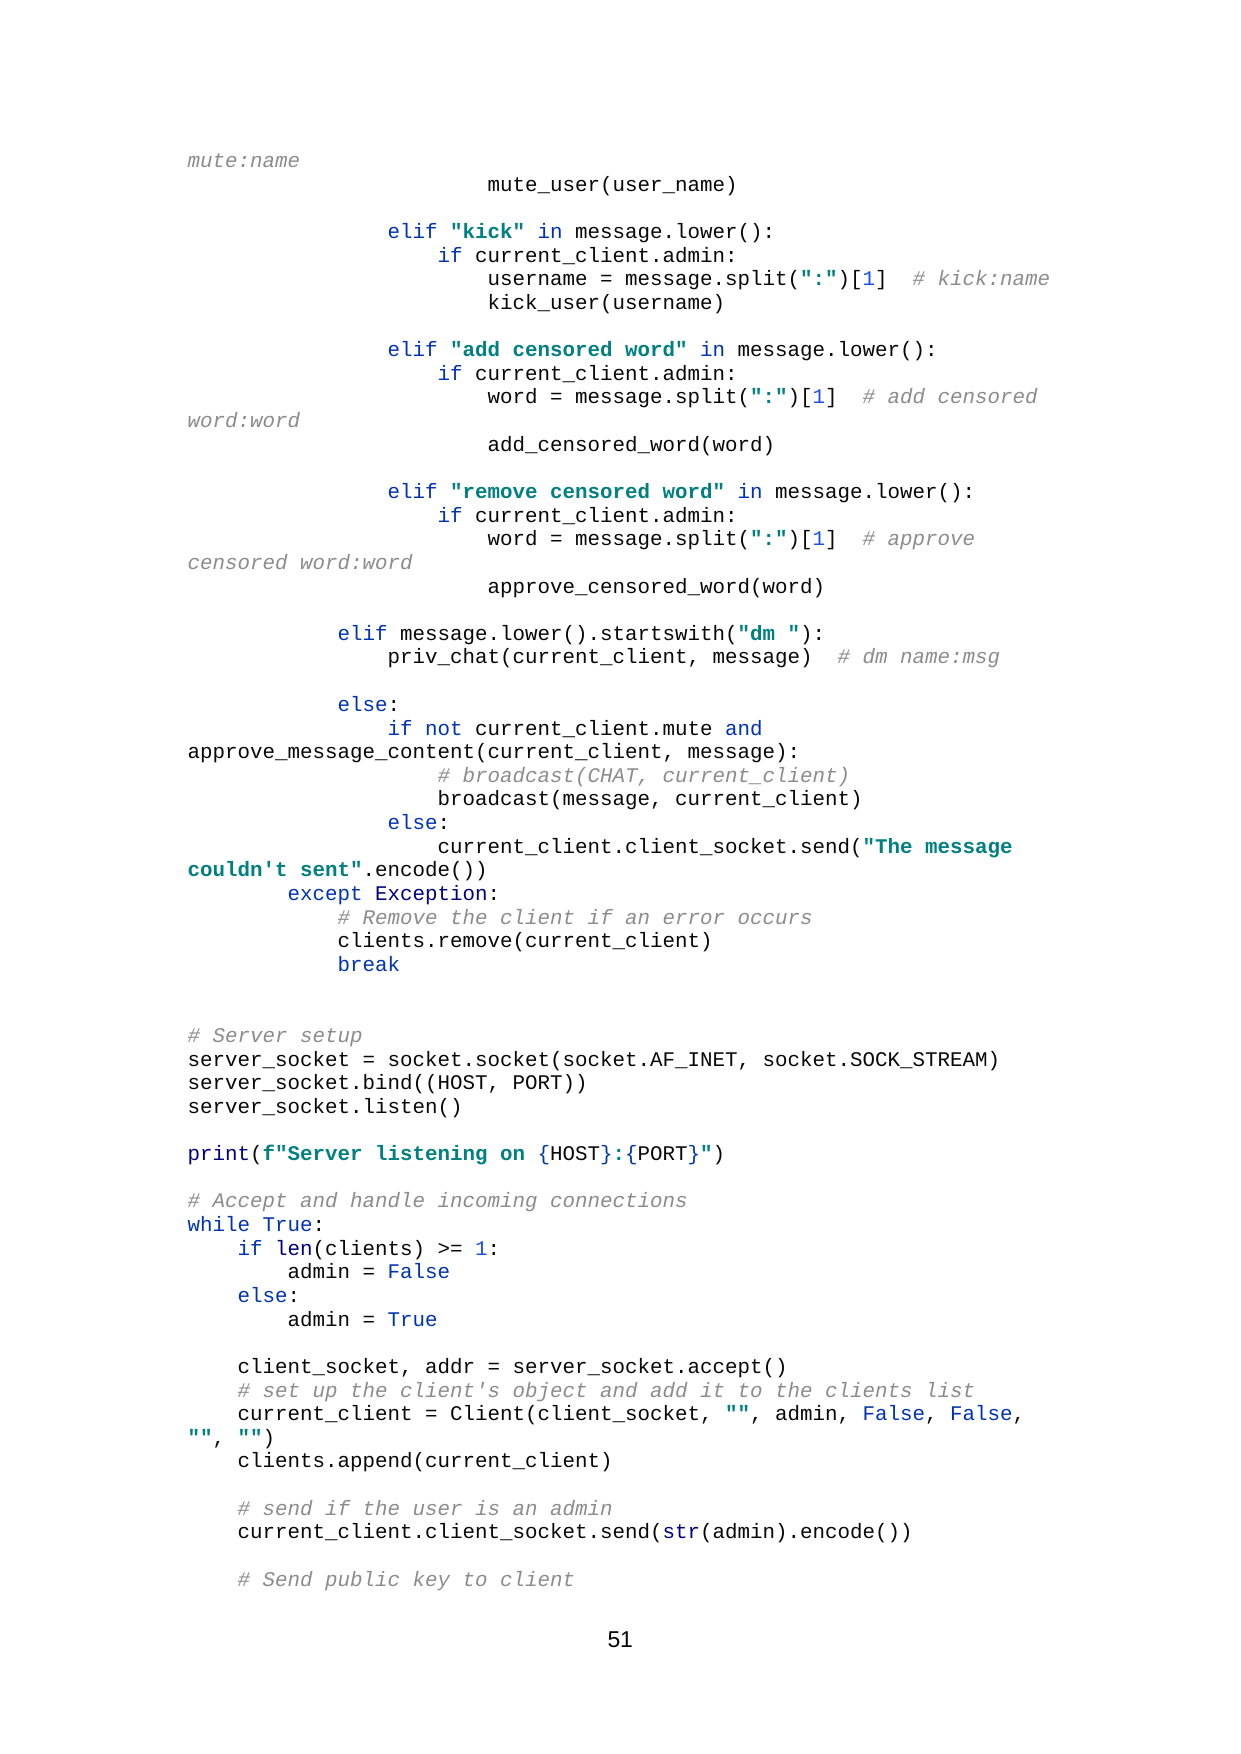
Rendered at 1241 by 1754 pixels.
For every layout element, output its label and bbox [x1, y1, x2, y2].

text [187, 150, 1053, 1592]
